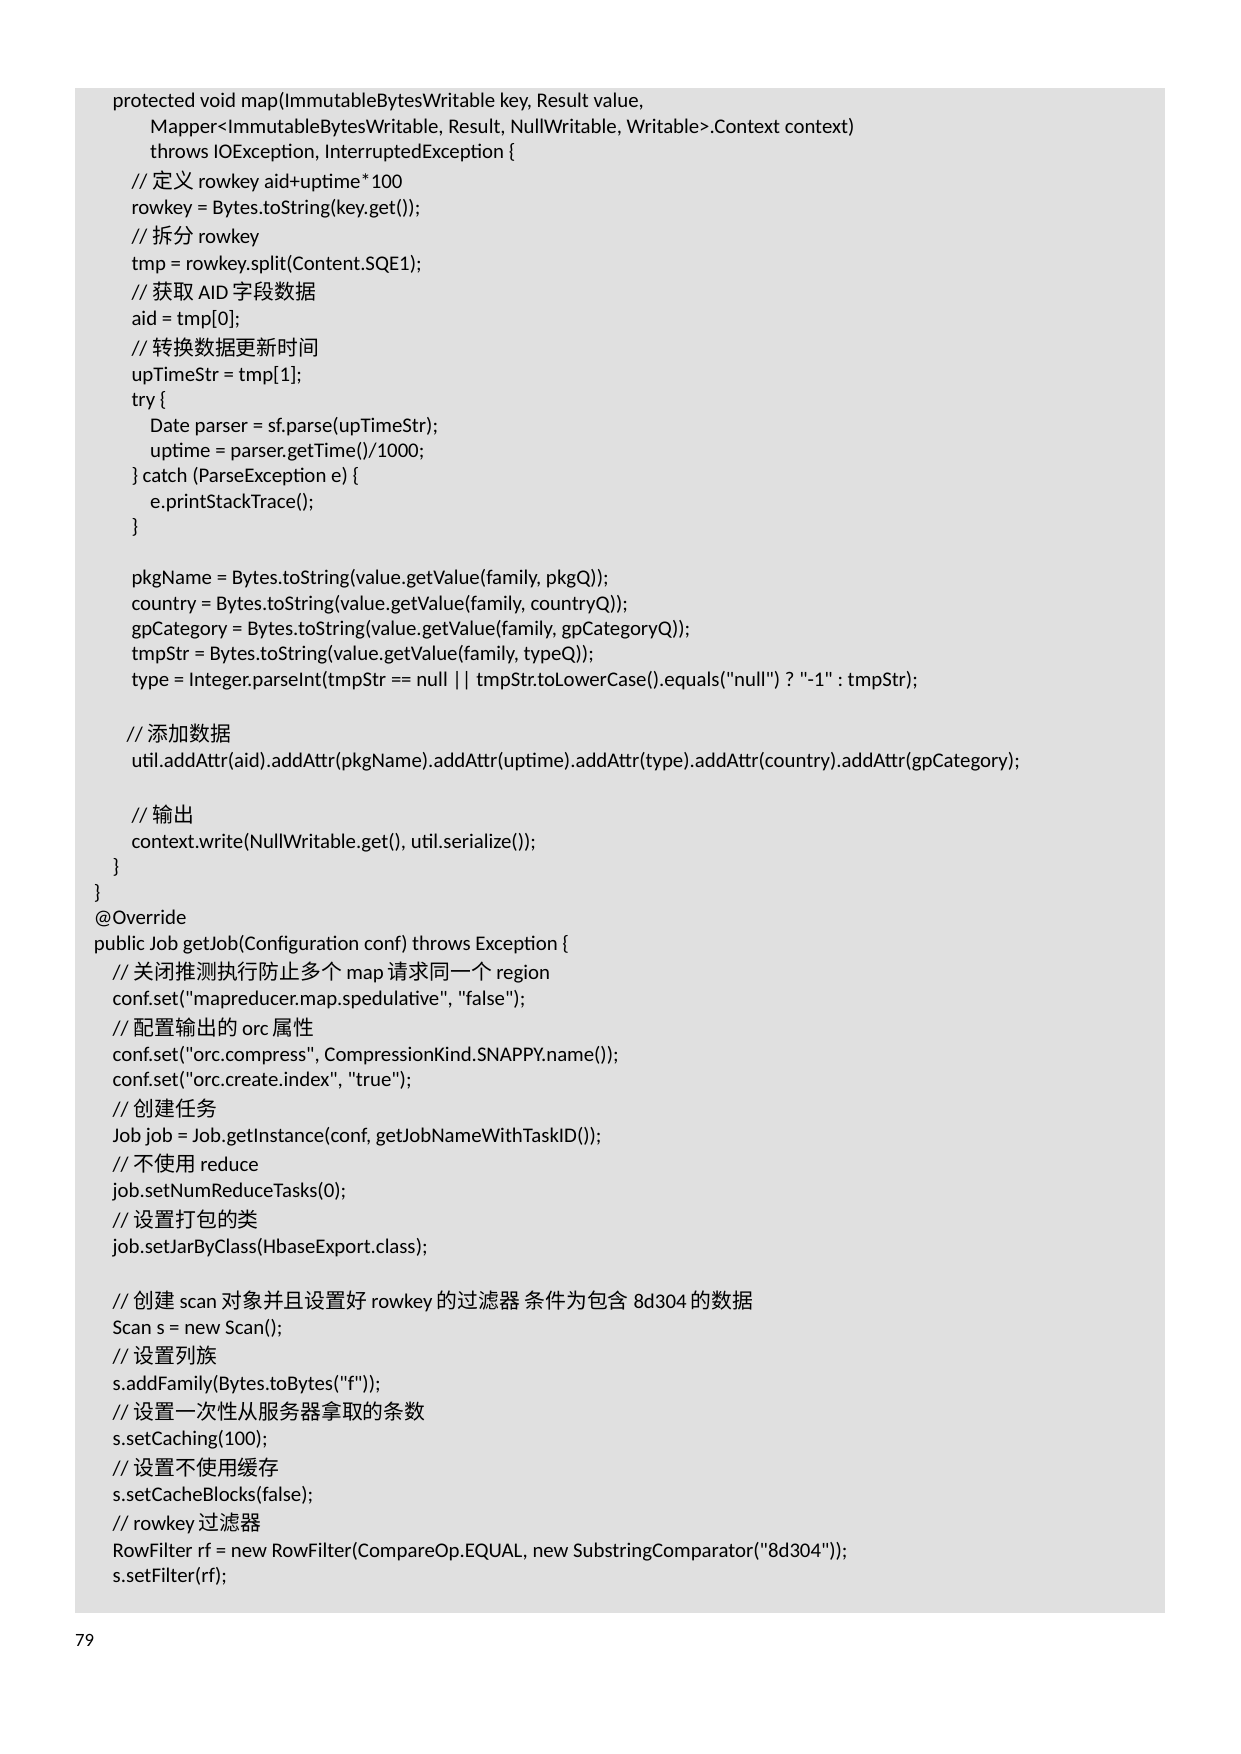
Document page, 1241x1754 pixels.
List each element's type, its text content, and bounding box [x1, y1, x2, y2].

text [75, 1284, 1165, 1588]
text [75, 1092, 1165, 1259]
text } [75, 513, 1165, 539]
text gpCategory = Bytes.toString(value.getValue(family, gpCategoryQ)); [75, 615, 1165, 641]
text } [75, 879, 1165, 904]
text type = Integer.parseInt(tmpStr == null || tmpStr.toLowerCase().equals("null") ? "-1" : tmpStr); [75, 666, 1165, 691]
text rowkey = Bytes.toString(key.get()); [75, 194, 1165, 219]
text throws IOException, InterruptedException { [75, 138, 1165, 164]
text conf.set("orc.create.index", "true"); [75, 1066, 1165, 1092]
text // 定义rowkey aid+uptime*100 [75, 164, 1165, 194]
text tmpStr = Bytes.toString(value.getValue(family, typeQ)); [75, 641, 1165, 666]
text aid = tmp[0]; [75, 305, 1165, 331]
text // 关闭推测执行防止多个map请求同一个region [75, 955, 1165, 985]
text Date parser = sf.parse(upTimeStr); [75, 412, 1165, 437]
text // 获取AID字段数据 [75, 275, 1165, 305]
text conf.set("orc.compress", CompressionKind.SNAPPY.name()); [75, 1041, 1165, 1066]
text public Job getJob(Configuration conf) throws Exception { [75, 930, 1165, 955]
text e.printStackTrace(); [75, 488, 1165, 513]
text Mapper<ImmutableBytesWritable, Result, NullWritable, Writable>.Context context) [75, 113, 1165, 138]
text protected void map(ImmutableBytesWritable key, Result value, [75, 88, 1165, 113]
text conf.set("mapreducer.map.spedulative", "false"); [75, 985, 1165, 1011]
text // 配置输出的orc属性 [75, 1011, 1165, 1041]
text } [75, 853, 1165, 879]
text tmp = rowkey.split(Content.SQE1); [75, 250, 1165, 275]
text // 拆分rowkey [75, 219, 1165, 250]
text upTimeStr = tmp[1]; [75, 361, 1165, 386]
text util.addAttr(aid).addAttr(pkgName).addAttr(uptime).addAttr(type).addAttr(country).addAttr(gpCategory); [75, 747, 1165, 772]
text } catch (ParseException e) { [75, 463, 1165, 488]
text context.write(NullWritable.get(), util.serialize()); [75, 828, 1165, 853]
text // 添加数据 [75, 717, 1165, 747]
text // 转换数据更新时间 [75, 331, 1165, 361]
text pkgName = Bytes.toString(value.getValue(family, pkgQ)); [75, 564, 1165, 590]
text // 输出 [75, 798, 1165, 828]
text @Override [75, 904, 1165, 930]
text uptime = parser.getTime()/1000; [75, 437, 1165, 463]
text country = Bytes.toString(value.getValue(family, countryQ)); [75, 590, 1165, 615]
text try { [75, 386, 1165, 412]
